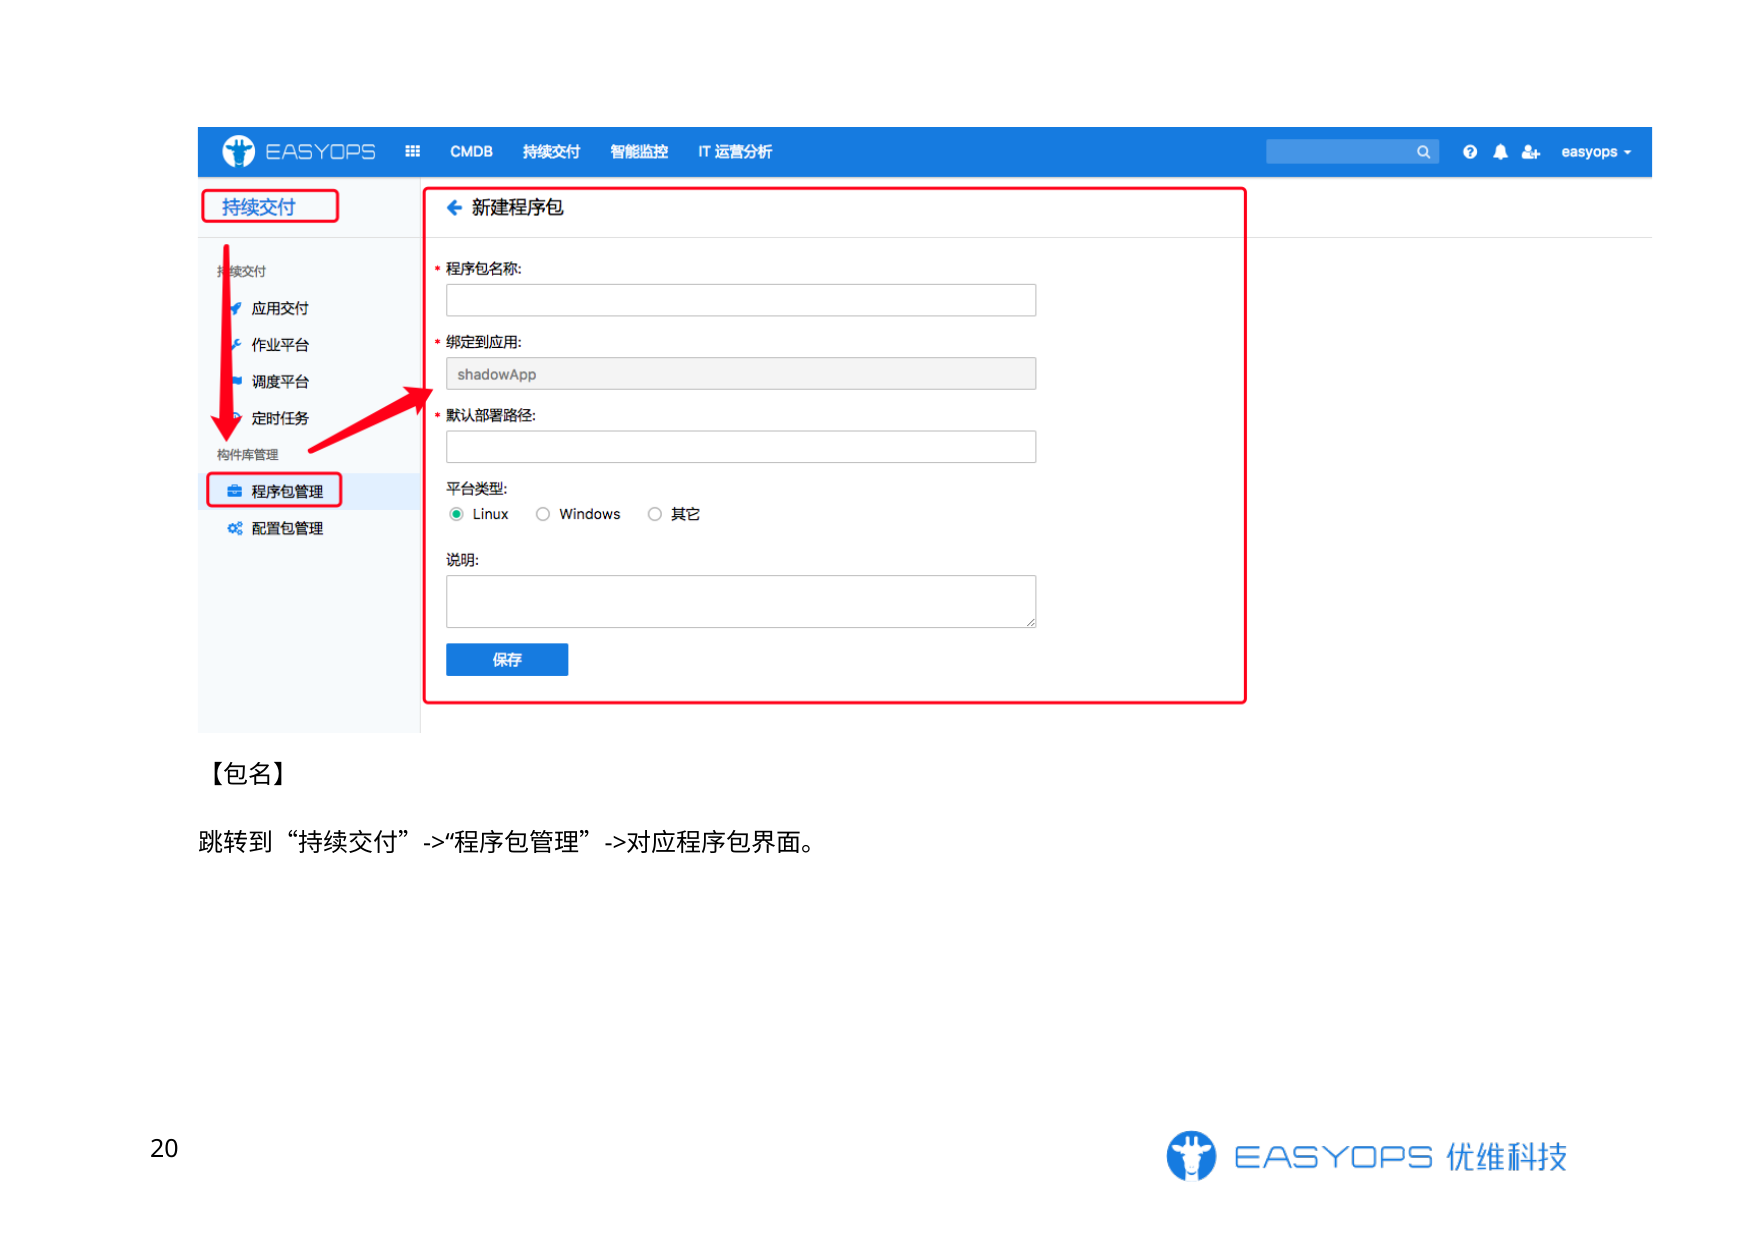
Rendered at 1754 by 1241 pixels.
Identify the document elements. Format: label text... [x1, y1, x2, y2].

list 跳转到“持续交付”->“程序包管理”->对应程序包界面。 [198, 807, 1604, 875]
picture [1166, 1130, 1567, 1182]
picture [197, 127, 1653, 733]
list 【包名】 [198, 739, 1604, 807]
